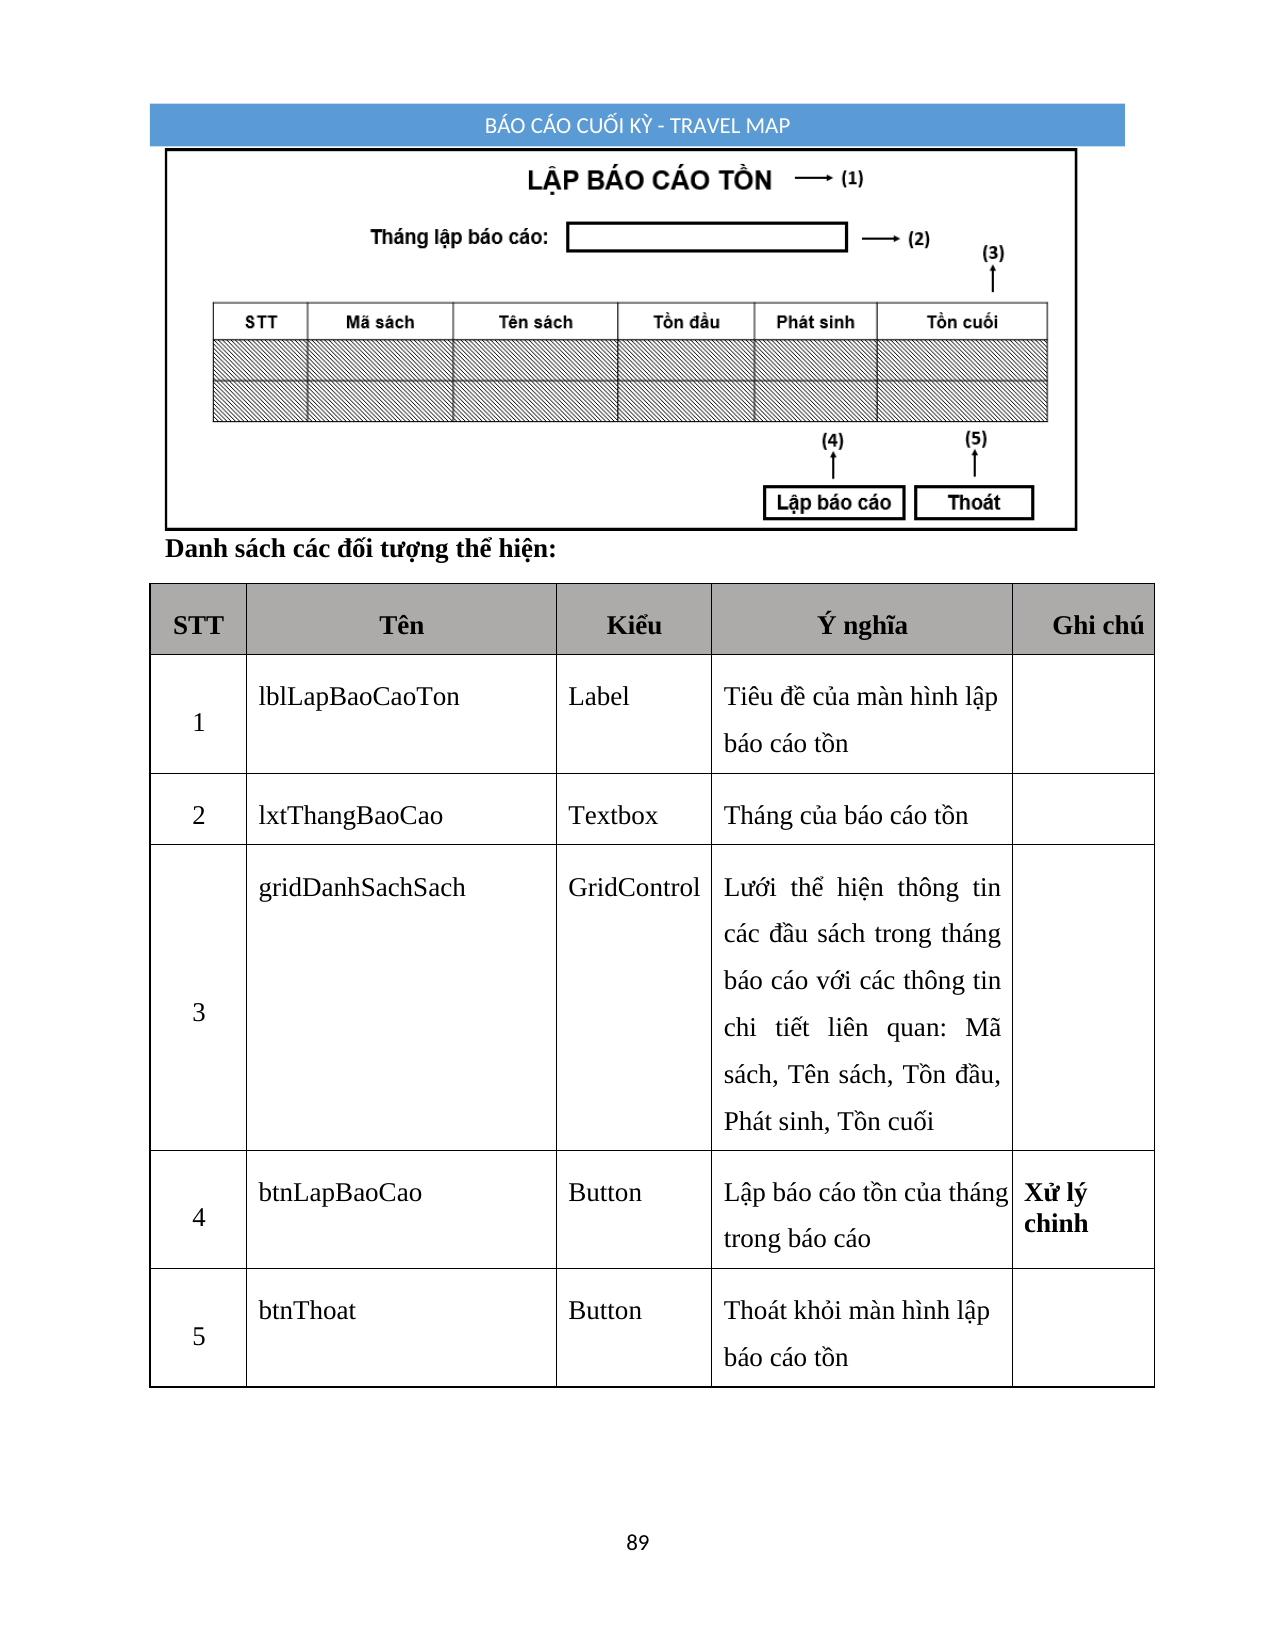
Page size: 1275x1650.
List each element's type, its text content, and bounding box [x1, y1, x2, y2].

table_cell Tháng của báo cáo tồn [712, 774, 1012, 844]
table_cell lxtThangBaoCao [247, 774, 556, 844]
table_header STT [151, 584, 246, 654]
table_header Ghi chú [1013, 584, 1154, 654]
table_cell Thoát khỏi màn hình lập báo cáo tồn [712, 1269, 1012, 1386]
table_cell gridDanhSachSach [247, 845, 556, 1149]
table_header Kiểu [557, 584, 711, 654]
table_cell Xử lý chinh [1013, 1151, 1154, 1268]
table_cell [1013, 845, 1154, 1149]
table_header Ý nghĩa [712, 584, 1012, 654]
table_cell btnThoat [247, 1269, 556, 1386]
table_cell [1013, 774, 1154, 844]
table_cell 1 [151, 655, 246, 773]
table_cell Button [557, 1269, 711, 1386]
table_cell Tiêu đề của màn hình lập báo cáo tồn [712, 655, 1012, 773]
table_cell 4 [151, 1151, 246, 1268]
picture [164, 148, 1078, 531]
list Danh sách các đối tượng thể hiện: [165, 532, 1125, 563]
table_cell GridControl [557, 845, 711, 1149]
table_cell [1013, 655, 1154, 773]
table_cell lblLapBaoCaoTon [247, 655, 556, 773]
table_cell Lập báo cáo tồn của tháng trong báo cáo [712, 1151, 1012, 1268]
table_cell 2 [151, 774, 246, 844]
table_cell btnLapBaoCao [247, 1151, 556, 1268]
table_cell Textbox [557, 774, 711, 844]
table_cell Lưới thể hiện thông tin các đầu sách trong tháng báo cáo với các thông tin chi tiết liên quan: Mã sách, Tên sách, Tồn đầu, Phát sinh, Tồn cuối [712, 845, 1012, 1149]
table_cell [1013, 1269, 1154, 1386]
table_cell 3 [151, 845, 246, 1149]
table_header Tên [247, 584, 556, 654]
table_cell Button [557, 1151, 711, 1268]
table_cell Label [557, 655, 711, 773]
table_cell 5 [151, 1269, 246, 1386]
